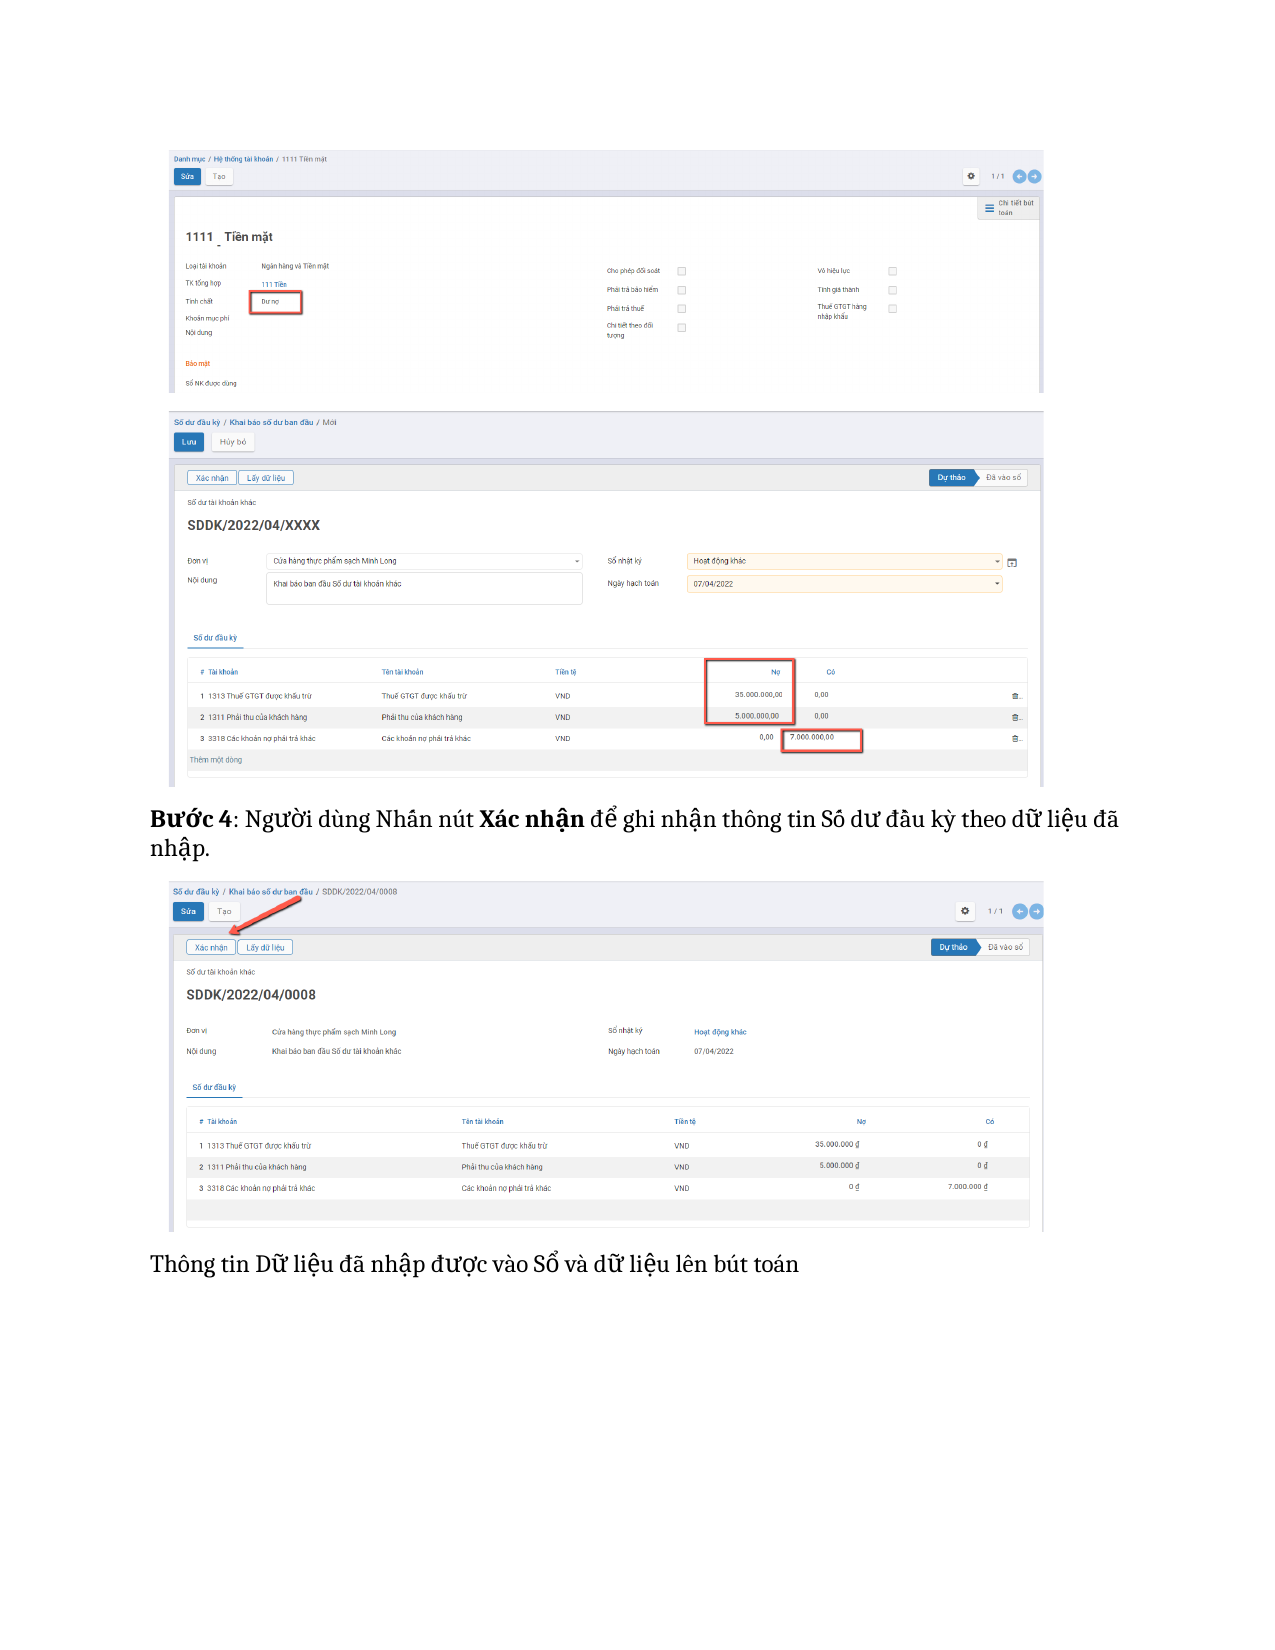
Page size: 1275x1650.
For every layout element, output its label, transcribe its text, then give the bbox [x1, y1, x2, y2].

picture [168, 411, 1044, 787]
text Bước 4: Người dùng Nhấn nút Xác nhận để ghi nhận thông tin Số dư đầu kỳ theo dữ liệu đã nhập. [150, 805, 1125, 862]
picture [168, 881, 1044, 1232]
picture [168, 150, 1044, 393]
text Thông tin Dữ liệu đã nhập được vào Sổ và dữ liệu lên bút toán [150, 1250, 1125, 1279]
